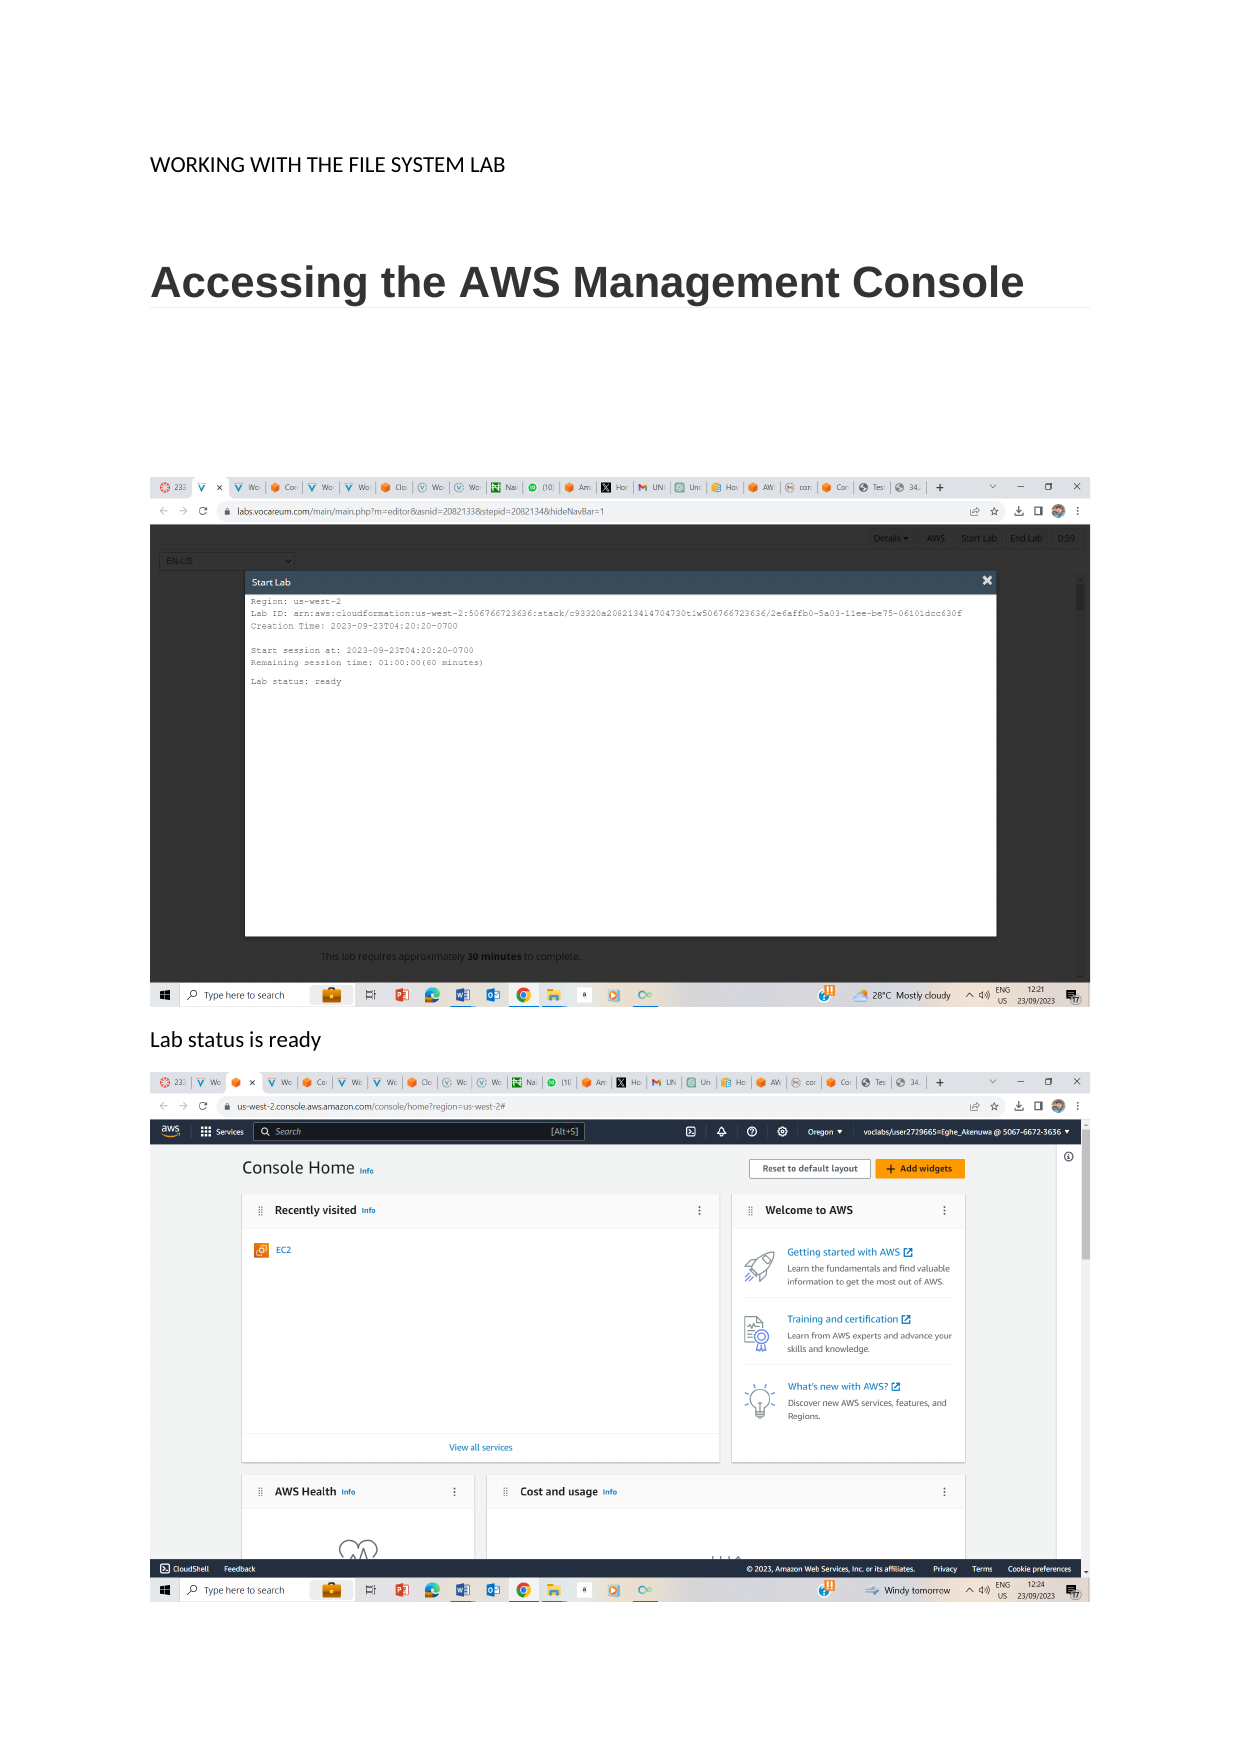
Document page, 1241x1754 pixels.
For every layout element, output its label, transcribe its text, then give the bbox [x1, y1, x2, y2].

text Accessing the AWS Management Console [150, 256, 1090, 307]
picture [150, 477, 1091, 1007]
text WORKING WITH THE FILE SYSTEM LAB [150, 150, 1090, 178]
picture [150, 1072, 1091, 1602]
text Lab status is ready [150, 1026, 1090, 1054]
